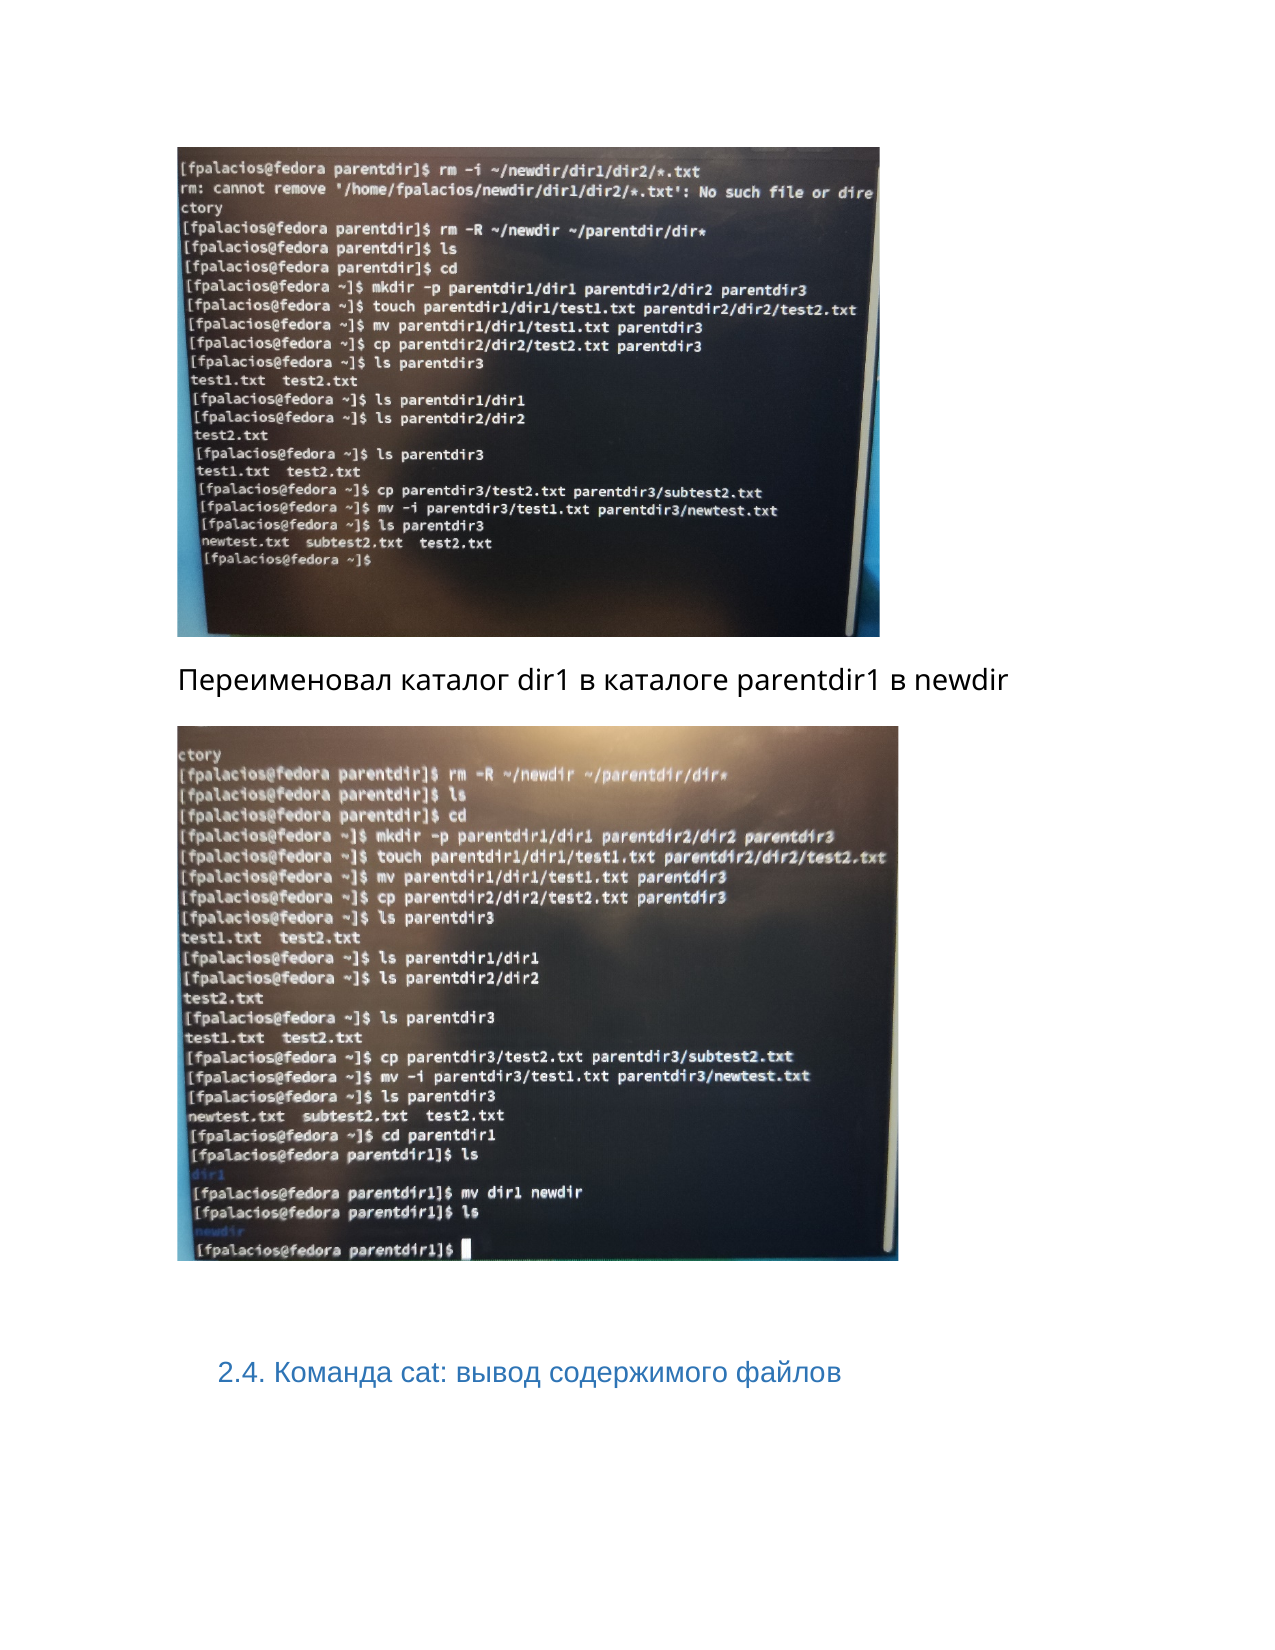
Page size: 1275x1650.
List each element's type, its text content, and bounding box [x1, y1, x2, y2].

picture [177, 147, 880, 637]
picture [177, 726, 899, 1261]
text Переименовал каталог dir1 в каталоге parentdir1 в newdir [177, 659, 1098, 699]
subtitle Команда cat: вывод содержимого файлов [217, 1355, 1098, 1389]
